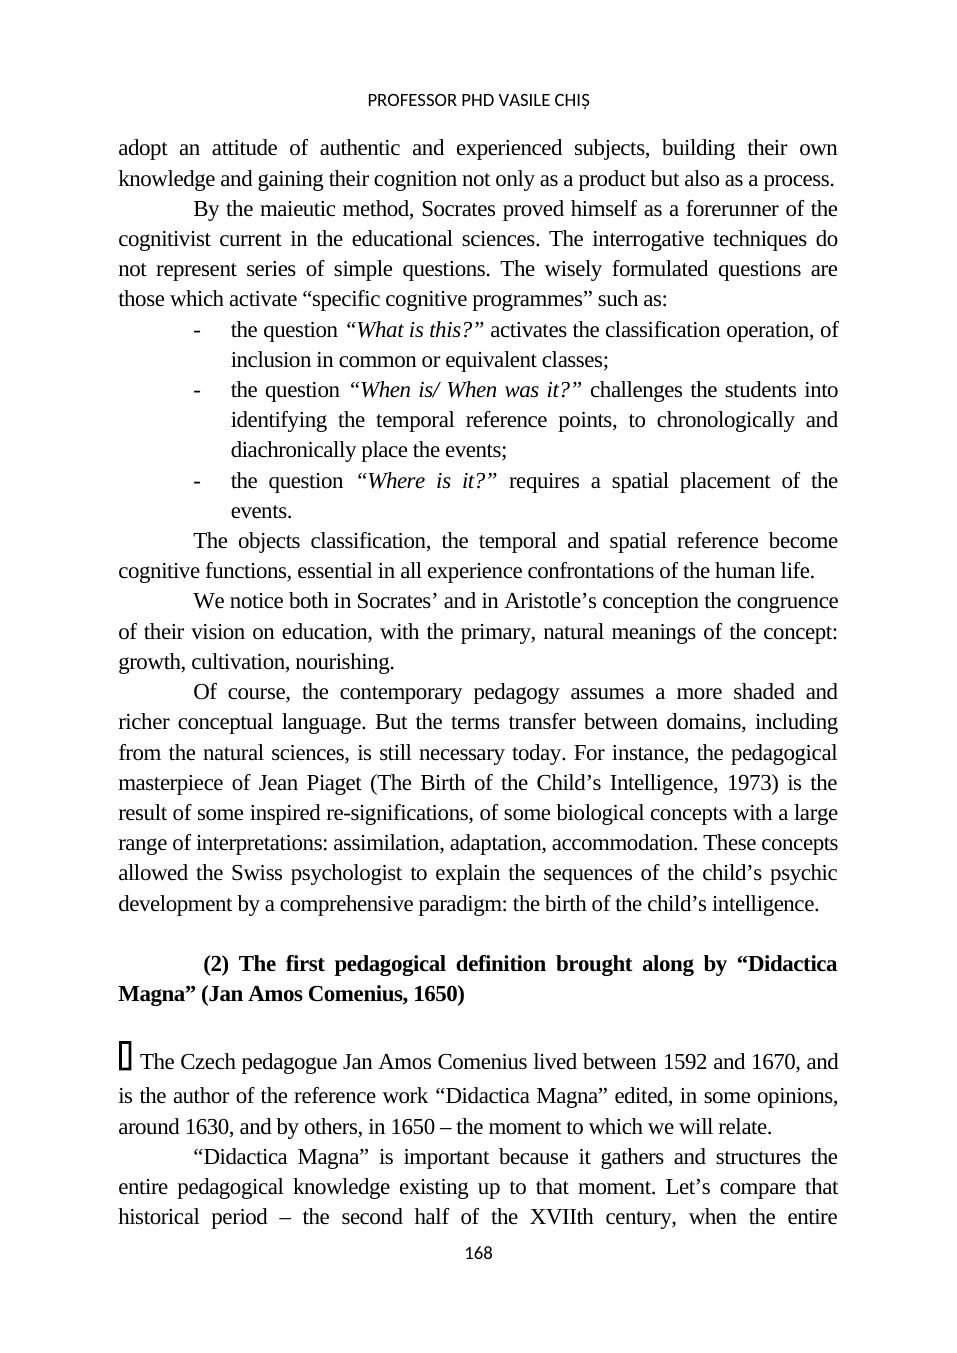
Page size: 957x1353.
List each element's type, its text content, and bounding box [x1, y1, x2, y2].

list the question “When is/ When was it?” challenges the students into identifying the temporal reference points, to chronologically and diachronically place the events; [193, 376, 838, 463]
text Of course, the contemporary pedagogy assumes a more shaded and richer conceptual language. But the terms transfer between domains, including from the natural sciences, is still necessary today. For instance, the pedagogical masterpiece of Jean Piaget (The Birth of the Child’s Intelligence, 1973) is the result of some inspired re-significations, of some biological concepts with a large range of interpretations: assimilation, adaptation, accommodation. These concepts allowed the Swiss psychologist to explain the sequences of the child’s psychic development by a comprehensive paradigm: the birth of the child’s intelligence. [118, 678, 838, 916]
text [118, 134, 838, 191]
text We notice both in Socrates’ and in Aristotle’s conception the congruence of their vision on education, with the primary, natural meanings of the concept: growth, cultivation, nourishing. [118, 588, 838, 674]
text By the maieutic method, Socrates proved himself as a forerunner of the cognitivist current in the educational sciences. The interrogative techniques do not represent series of simple questions. The wisely formulated questions are those which activate “specific cognitive programmes” such as: [118, 195, 838, 312]
text (2) The first pedagogical definition brought along by “Didactica Magna” (Jan Amos Comenius, 1650) [118, 950, 838, 1007]
list the question “Where is it?” requires a spatial placement of the events. [193, 467, 838, 523]
list the question “What is this?” activates the classification operation, of inclusion in common or equivalent classes; [193, 316, 838, 372]
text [118, 1143, 838, 1173]
text The objects classification, the temporal and spatial reference become cognitive functions, essential in all experience confrontations of the human life. [118, 527, 838, 584]
text The Czech pedagogue Jan Amos Comenius lived between 1592 and 1670, and is the author of the reference work “Didactica Magna” edited, in some opinions, around 1630, and by others, in 1650 – the moment to which we will relate. [118, 1041, 838, 1139]
